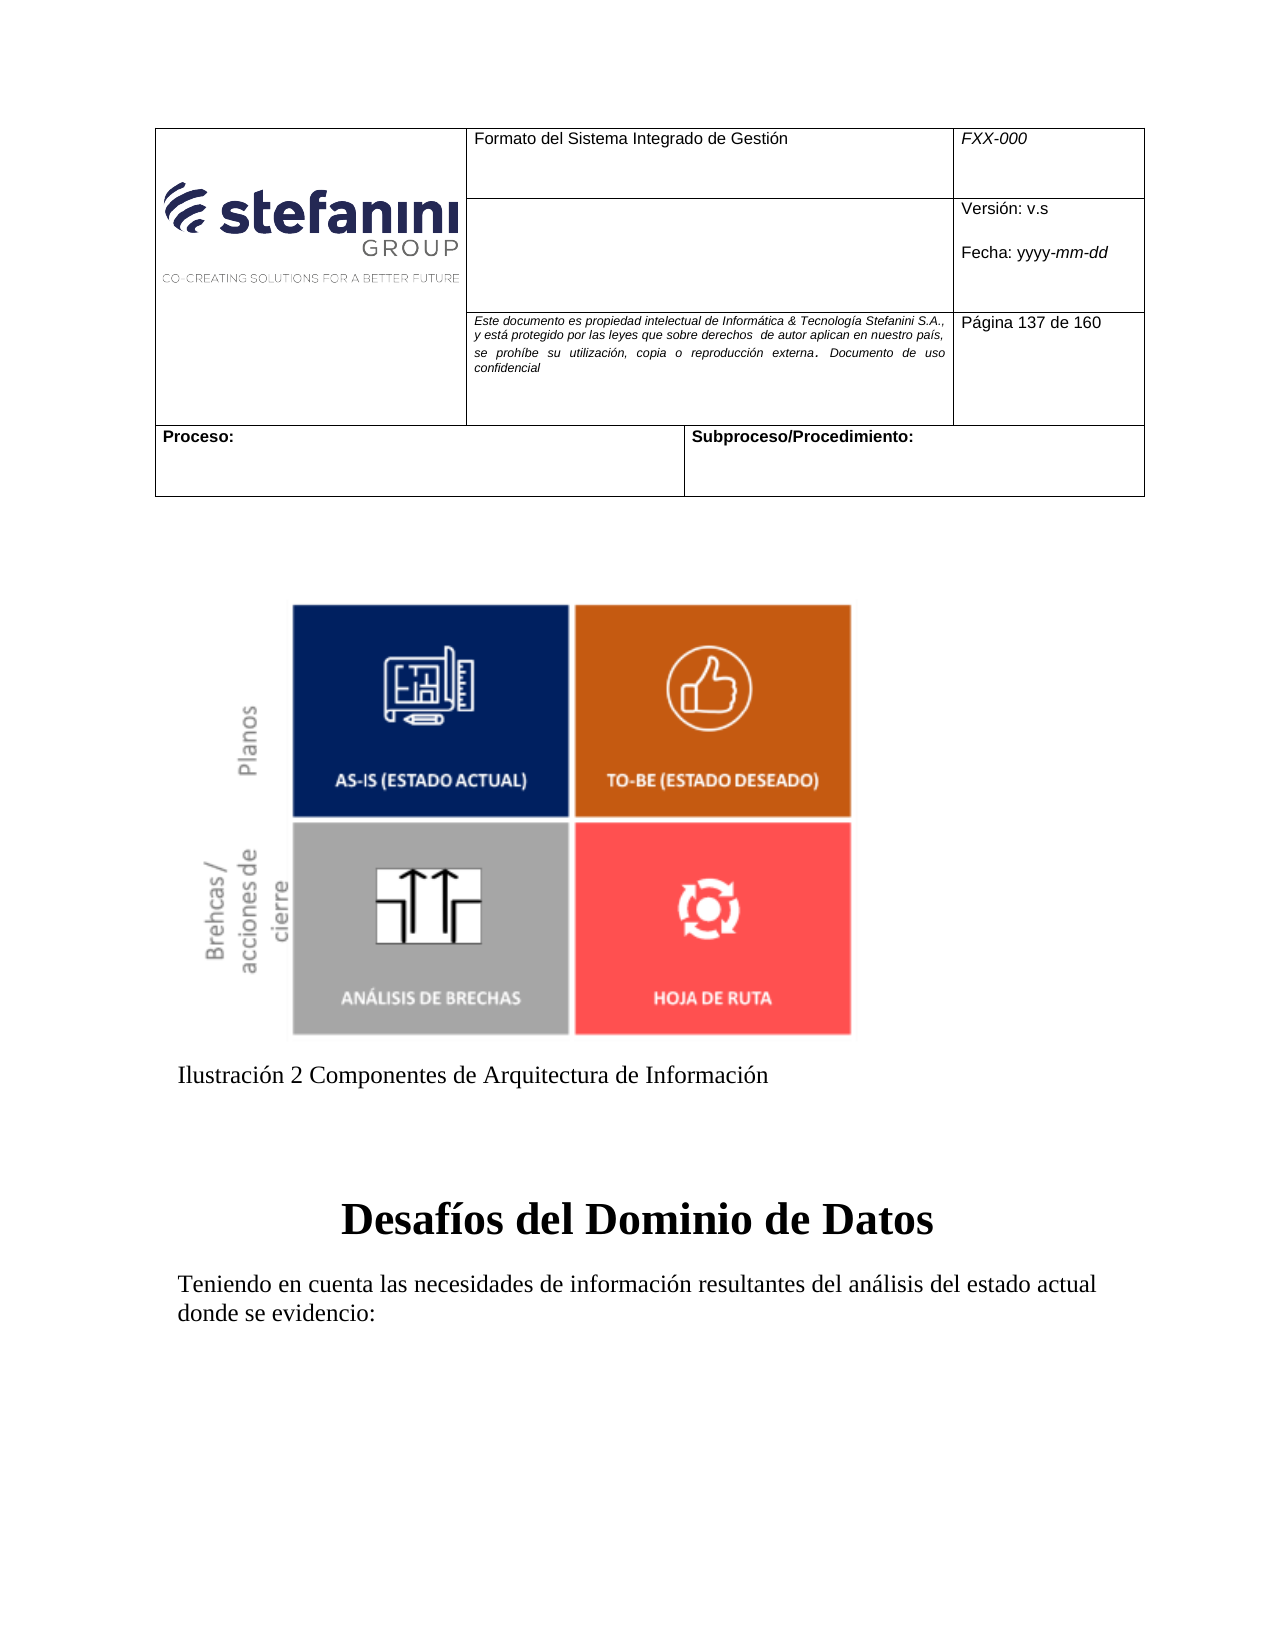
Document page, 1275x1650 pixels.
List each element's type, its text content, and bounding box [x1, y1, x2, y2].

text Teniendo en cuenta las necesidades de información resultantes del análisis del estado actual donde se evidencio: [177, 1269, 1098, 1327]
subtitle Desafíos del Dominio de Datos [177, 1192, 1098, 1244]
picture [196, 599, 875, 1048]
picture [162, 182, 460, 286]
text Ilustración 2 Componentes de Arquitectura de Información [177, 1060, 1098, 1089]
